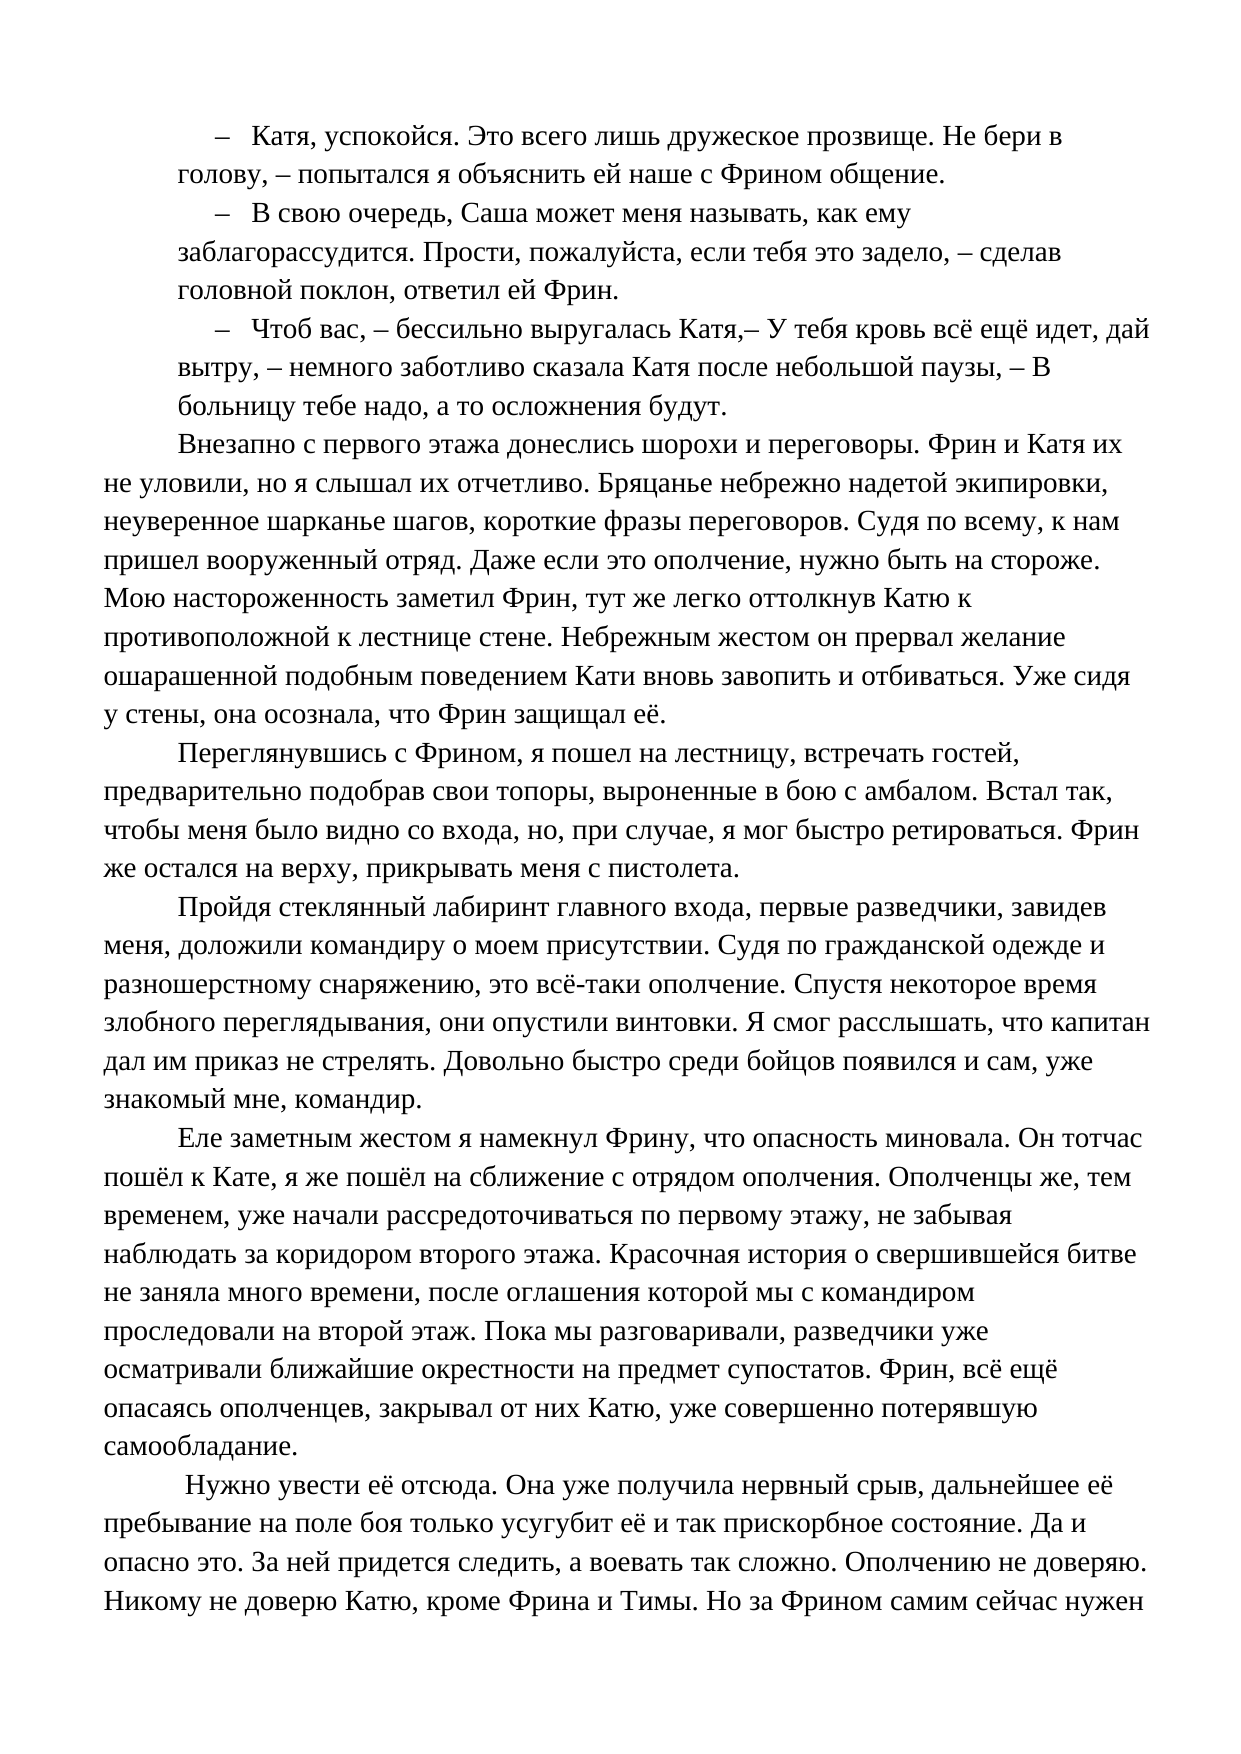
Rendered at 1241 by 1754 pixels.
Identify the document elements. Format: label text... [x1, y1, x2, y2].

text В свою очередь, Саша может меня называть, как ему заблагорассудится. Прости, пожалуйста, если тебя это задело, – сделав головной поклон, ответил ей Фрин. [177, 195, 1152, 306]
text Чтоб вас, – бессильно выругалась Катя,– У тебя кровь всё ещё идет, дай вытру, – немного заботливо сказала Катя после небольшой паузы, – В больницу тебе надо, а то осложнения будут. [177, 311, 1152, 421]
text Катя, успокойся. Это всего лишь дружеское прозвище. Не бери в голову, – попытался я объяснить ей наше с Фрином общение. [177, 118, 1152, 190]
text Еле заметным жестом я намекнул Фрину, что опасность миновала. Он тотчас пошёл к Кате, я же пошёл на сближение с отрядом ополчения. Ополченцы же, тем временем, уже начали рассредоточиваться по первому этажу, не забывая наблюдать за коридором второго этажа. Красочная история о свершившейся битве не заняла много времени, после оглашения которой мы с командиром проследовали на второй этаж. Пока мы разговаривали, разведчики уже осматривали ближайшие окрестности на предмет супостатов. Фрин, всё ещё опасаясь ополченцев, закрывал от них Катю, уже совершенно потерявшую самообладание. [103, 1120, 1152, 1462]
text Переглянувшись с Фрином, я пошел на лестницу, встречать гостей, предварительно подобрав свои топоры, выроненные в бою с амбалом. Встал так, чтобы меня было видно со входа, но, при случае, я мог быстро ретироваться. Фрин же остался на верху, прикрывать меня с пистолета. [103, 735, 1152, 884]
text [103, 1467, 1152, 1616]
text Пройдя стеклянный лабиринт главного входа, первые разведчики, завидев меня, доложили командиру о моем присутствии. Судя по гражданской одежде и разношерстному снаряжению, это всё-таки ополчение. Спустя некоторое время злобного переглядывания, они опустили винтовки. Я смог расслышать, что капитан дал им приказ не стрелять. Довольно быстро среди бойцов появился и сам, уже знакомый мне, командир. [103, 889, 1152, 1115]
text Внезапно с первого этажа донеслись шорохи и переговоры. Фрин и Катя их не уловили, но я слышал их отчетливо. Бряцанье небрежно надетой экипировки, неуверенное шарканье шагов, короткие фразы переговоров. Судя по всему, к нам пришел вооруженный отряд. Даже если это ополчение, нужно быть на стороже. Мою настороженность заметил Фрин, тут же легко оттолкнув Катю к противоположной к лестнице стене. Небрежным жестом он прервал желание ошарашенной подобным поведением Кати вновь завопить и отбиваться. Уже сидя у стены, она осознала, что Фрин защищал её. [103, 426, 1152, 730]
